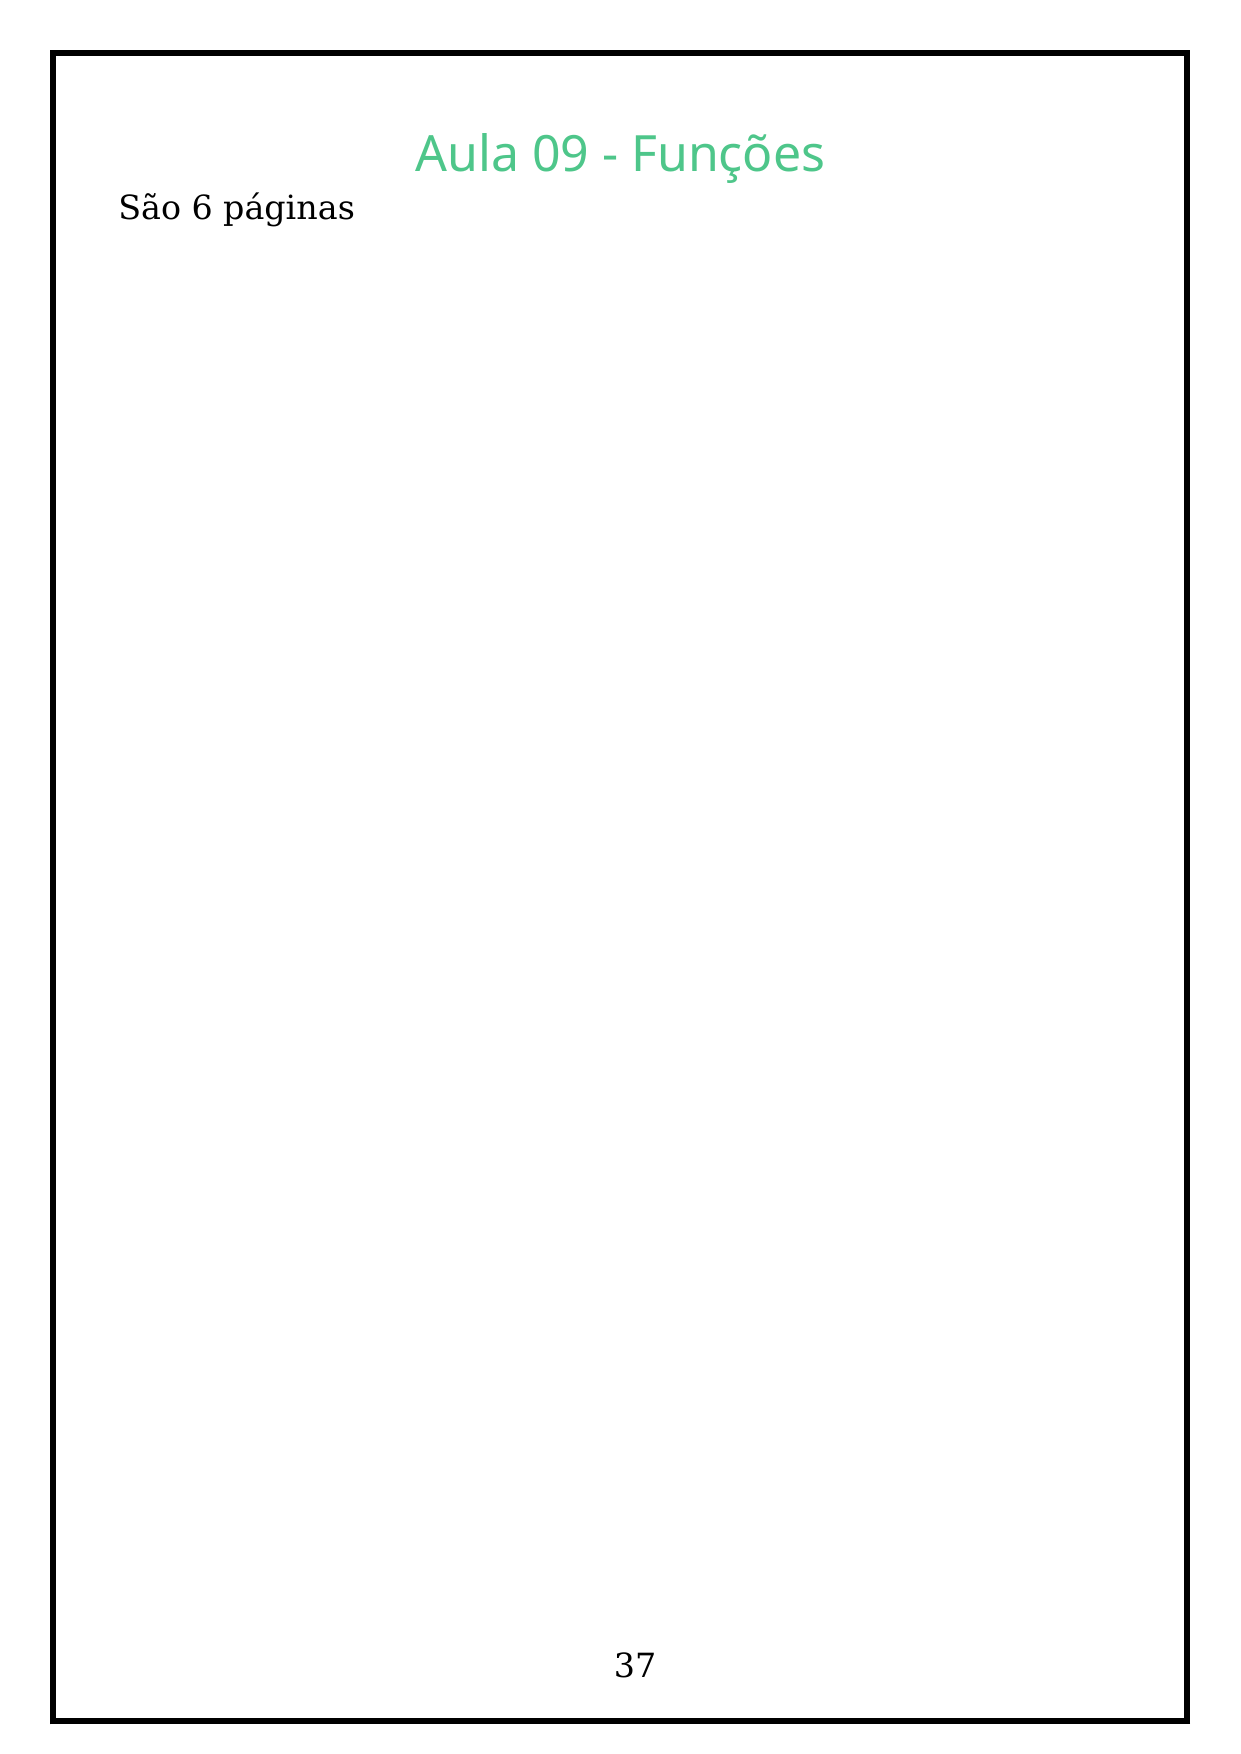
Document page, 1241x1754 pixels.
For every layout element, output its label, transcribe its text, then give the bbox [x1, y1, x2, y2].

subtitle Aula 09 - Funções [88, 118, 1152, 186]
text São 6 páginas [118, 186, 1152, 226]
